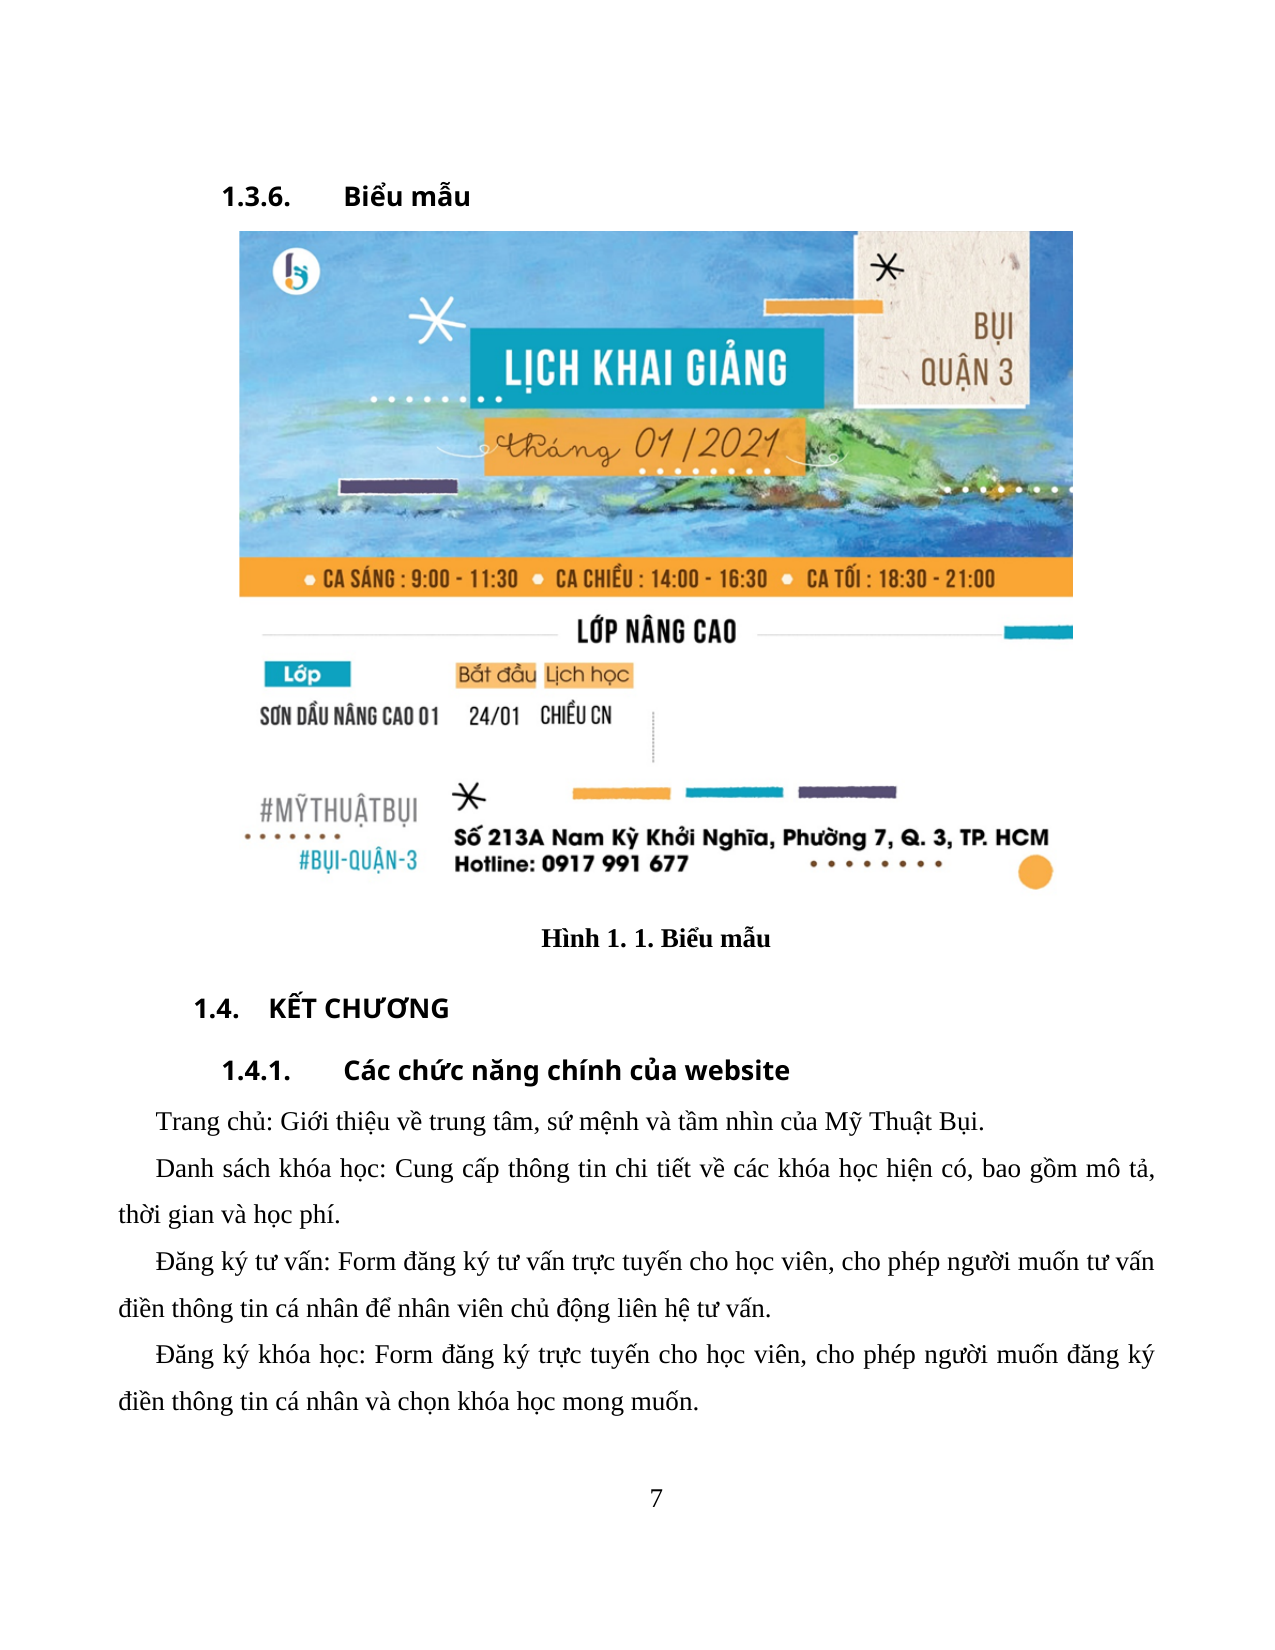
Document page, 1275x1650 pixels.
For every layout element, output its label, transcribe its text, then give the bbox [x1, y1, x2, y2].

subtitle KẾT CHƯƠNG [193, 989, 1157, 1026]
subtitle Các chức năng chính của website [177, 1051, 1157, 1088]
text Đăng ký khóa học: Form đăng ký trực tuyến cho học viên, cho phép người muốn đăng ký điền thông tin cá nhân và chọn khóa học mong muốn. [118, 1338, 1157, 1416]
text Đăng ký tư vấn: Form đăng ký tư vấn trực tuyến cho học viên, cho phép người muốn tư vấn điền thông tin cá nhân để nhân viên chủ động liên hệ tư vấn. [118, 1245, 1157, 1323]
subtitle Biểu mẫu [177, 177, 1157, 214]
text Trang chủ: Giới thiệu về trung tâm, sứ mệnh và tầm nhìn của Mỹ Thuật Bụi. [118, 1105, 1157, 1136]
text Danh sách khóa học: Cung cấp thông tin chi tiết về các khóa học hiện có, bao gồm mô tả, thời gian và học phí. [118, 1152, 1157, 1229]
picture [239, 231, 1073, 907]
